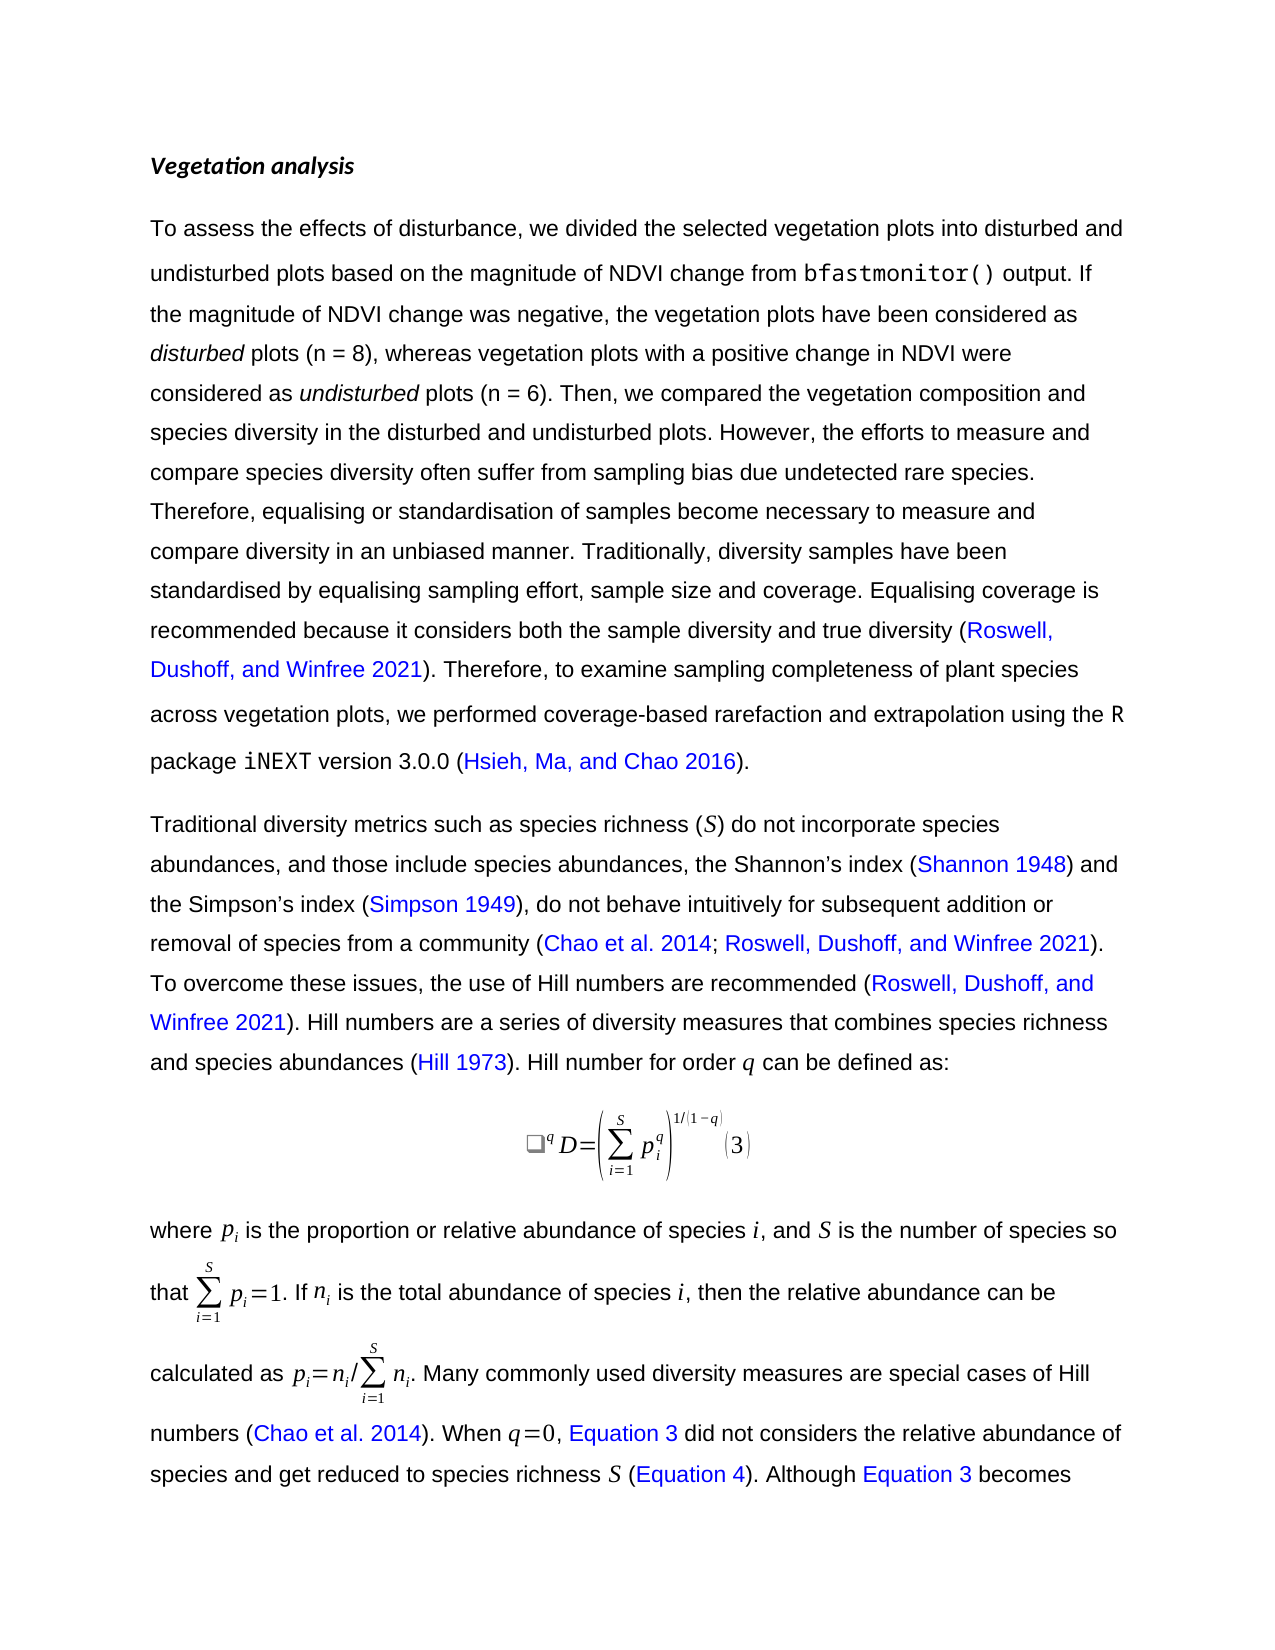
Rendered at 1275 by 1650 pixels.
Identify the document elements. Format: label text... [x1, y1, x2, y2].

text Traditional diversity metrics such as species richness () do not incorporate species abundances, and those include species abundances, the Shannon’s index (Shannon 1948) and the Simpson’s index (Simpson 1949), do not behave intuitively for subsequent addition or removal of species from a community (Chao et al. 2014; Roswell, Dushoff, and Winfree 2021). To overcome these issues, the use of Hill numbers are recommended (Roswell, Dushoff, and Winfree 2021). Hill numbers are a series of diversity measures that combines species richness and species abundances (Hill 1973). Hill number for order can be defined as: [150, 811, 1125, 1076]
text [150, 1214, 1125, 1488]
subtitle Vegetation analysis [150, 150, 1125, 181]
text To assess the effects of disturbance, we divided the selected vegetation plots into disturbed and undisturbed plots based on the magnitude of NDVI change from bfastmonitor() output. If the magnitude of NDVI change was negative, the vegetation plots have been considered as disturbed plots (n = 8), whereas vegetation plots with a positive change in NDVI were considered as undisturbed plots (n = 6). Then, we compared the vegetation composition and species diversity in the disturbed and undisturbed plots. However, the efforts to measure and compare species diversity often suffer from sampling bias due undetected rare species. Therefore, equalising or standardisation of samples become necessary to measure and compare diversity in an unbiased manner. Traditionally, diversity samples have been standardised by equalising sampling effort, sample size and coverage. Equalising coverage is recommended because it considers both the sample diversity and true diversity (Roswell, Dushoff, and Winfree 2021). Therefore, to examine sampling completeness of plant species across vegetation plots, we performed coverage-based rarefaction and extrapolation using the R package iNEXT version 3.0.0 (Hsieh, Ma, and Chao 2016). [150, 214, 1125, 776]
